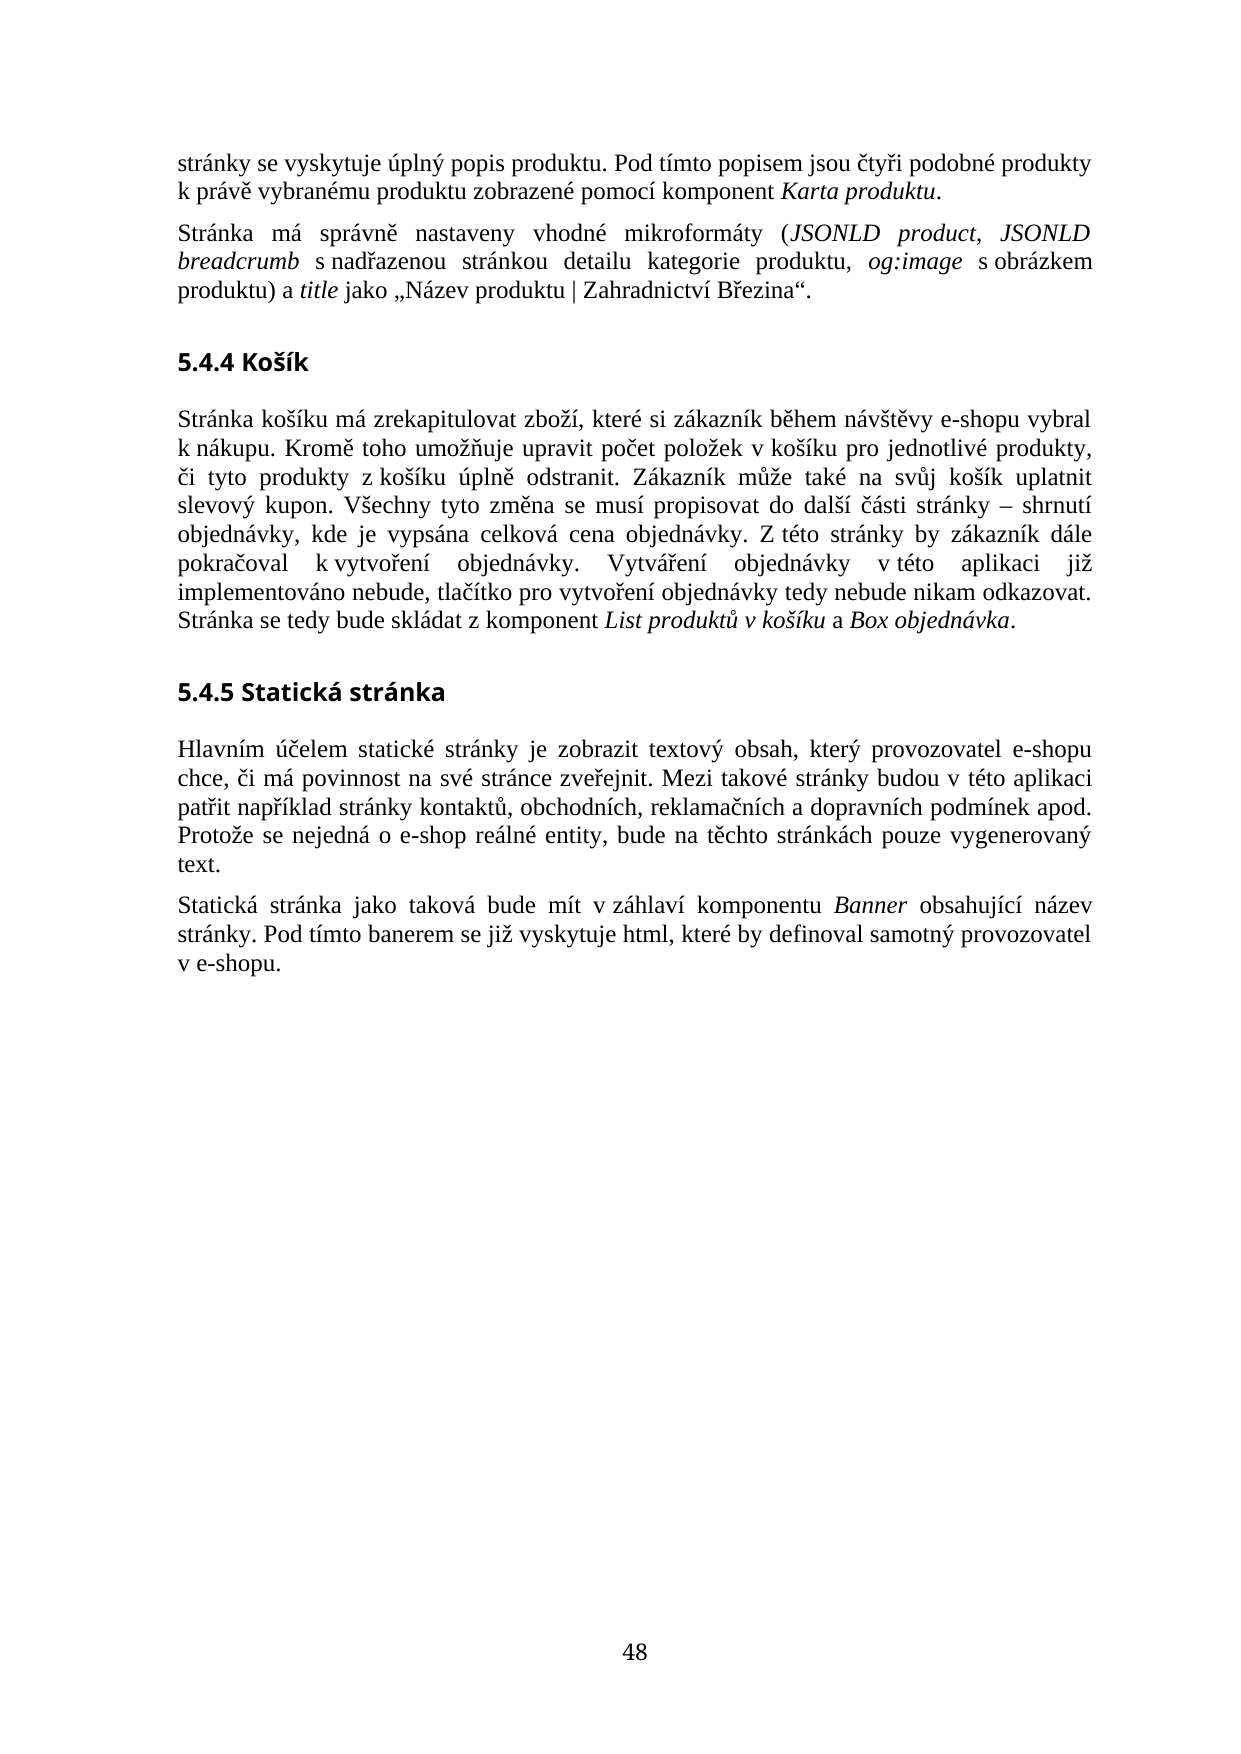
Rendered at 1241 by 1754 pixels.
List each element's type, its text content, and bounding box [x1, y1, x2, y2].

subtitle Statická stránka [177, 675, 1092, 709]
text Stránka košíku má zrekapitulovat zboží, které si zákazník během návštěvy e-shopu vybral k nákupu. Kromě toho umožňuje upravit počet položek v košíku pro jednotlivé produkty, či tyto produkty z košíku úplně odstranit. Zákazník může také na svůj košík uplatnit slevový kupon. Všechny tyto změna se musí propisovat do další části stránky – shrnutí objednávky, kde je vypsána celková cena objednávky. Z této stránky by zákazník dále pokračoval k vytvoření objednávky. Vytváření objednávky v této aplikaci již implementováno nebude, tlačítko pro vytvoření objednávky tedy nebude nikam odkazovat. Stránka se tedy bude skládat z komponent List produktů v košíku a Box objednávka. [177, 404, 1092, 634]
text Stránka má správně nastaveny vhodné mikroformáty (JSONLD product, JSONLD breadcrumb s nadřazenou stránkou detailu kategorie produktu, og:image s obrázkem produktu) a title jako „Název produktu | Zahradnictví Březina“. [177, 218, 1092, 304]
text Statická stránka jako taková bude mít v záhlaví komponentu Banner obsahující název stránky. Pod tímto banerem se již vyskytuje html, které by definoval samotný provozovatel v e-shopu. [177, 891, 1092, 977]
subtitle Košík [177, 344, 1092, 379]
text Hlavním účelem statické stránky je zobrazit textový obsah, který provozovatel e-shopu chce, či má povinnost na své stránce zveřejnit. Mezi takové stránky budou v této aplikaci patřit například stránky kontaktů, obchodních, reklamačních a dopravních podmínek apod. Protože se nejedná o e-shop reálné entity, bude na těchto stránkách pouze vygenerovaný text. [177, 734, 1092, 878]
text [177, 148, 1092, 205]
